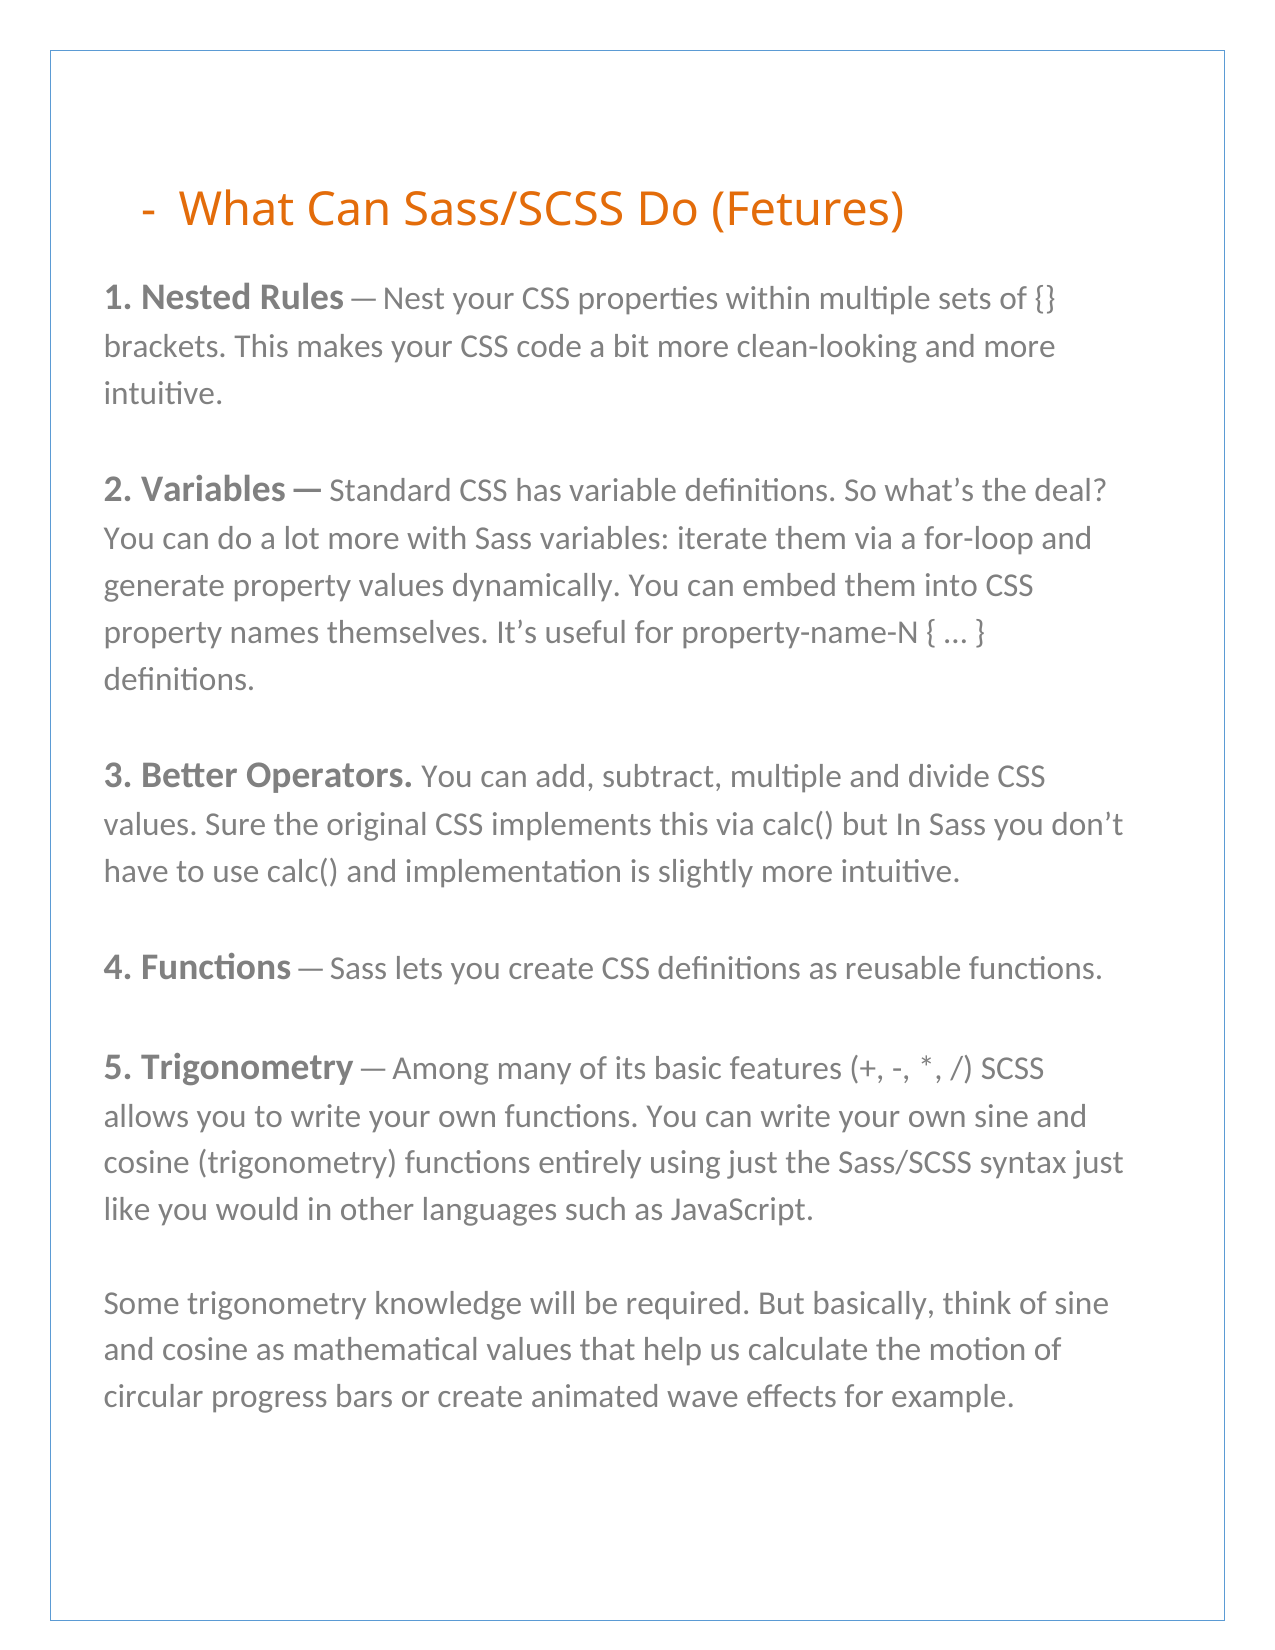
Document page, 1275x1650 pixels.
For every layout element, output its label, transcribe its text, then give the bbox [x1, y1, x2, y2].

subtitle What Can Sass/SCSS Do (Fetures) [141, 175, 1131, 239]
title 4. Functions — Sass lets you create CSS definitions as reusable functions. [103, 943, 1131, 989]
title Some trigonometry knowledge will be required. But basically, think of sine and cosine as mathematical values that help us calculate the motion of circular progress bars or create animated wave effects for example. [103, 1282, 1131, 1416]
title 2. Variables — Standard CSS has variable definitions. So what’s the deal? You can do a lot more with Sass variables: iterate them via a for-loop and generate property values dynamically. You can embed them into CSS property names themselves. It’s useful for property-name-N { … } definitions. [103, 465, 1131, 698]
title 3. Better Operators. You can add, subtract, multiple and divide CSS values. Sure the original CSS implements this via calc() but In Sass you don’t have to use calc() and implementation is slightly more intuitive. [103, 751, 1131, 890]
title 1. Nested Rules — Nest your CSS properties within multiple sets of {} brackets. This makes your CSS code a bit more clean-looking and more intuitive. [103, 273, 1131, 412]
title 5. Trigonometry — Among many of its basic features (+, -, *, /) SCSS allows you to write your own functions. You can write your own sine and cosine (trigonometry) functions entirely using just the Sass/SCSS syntax just like you would in other languages such as JavaScript. [103, 1043, 1131, 1229]
